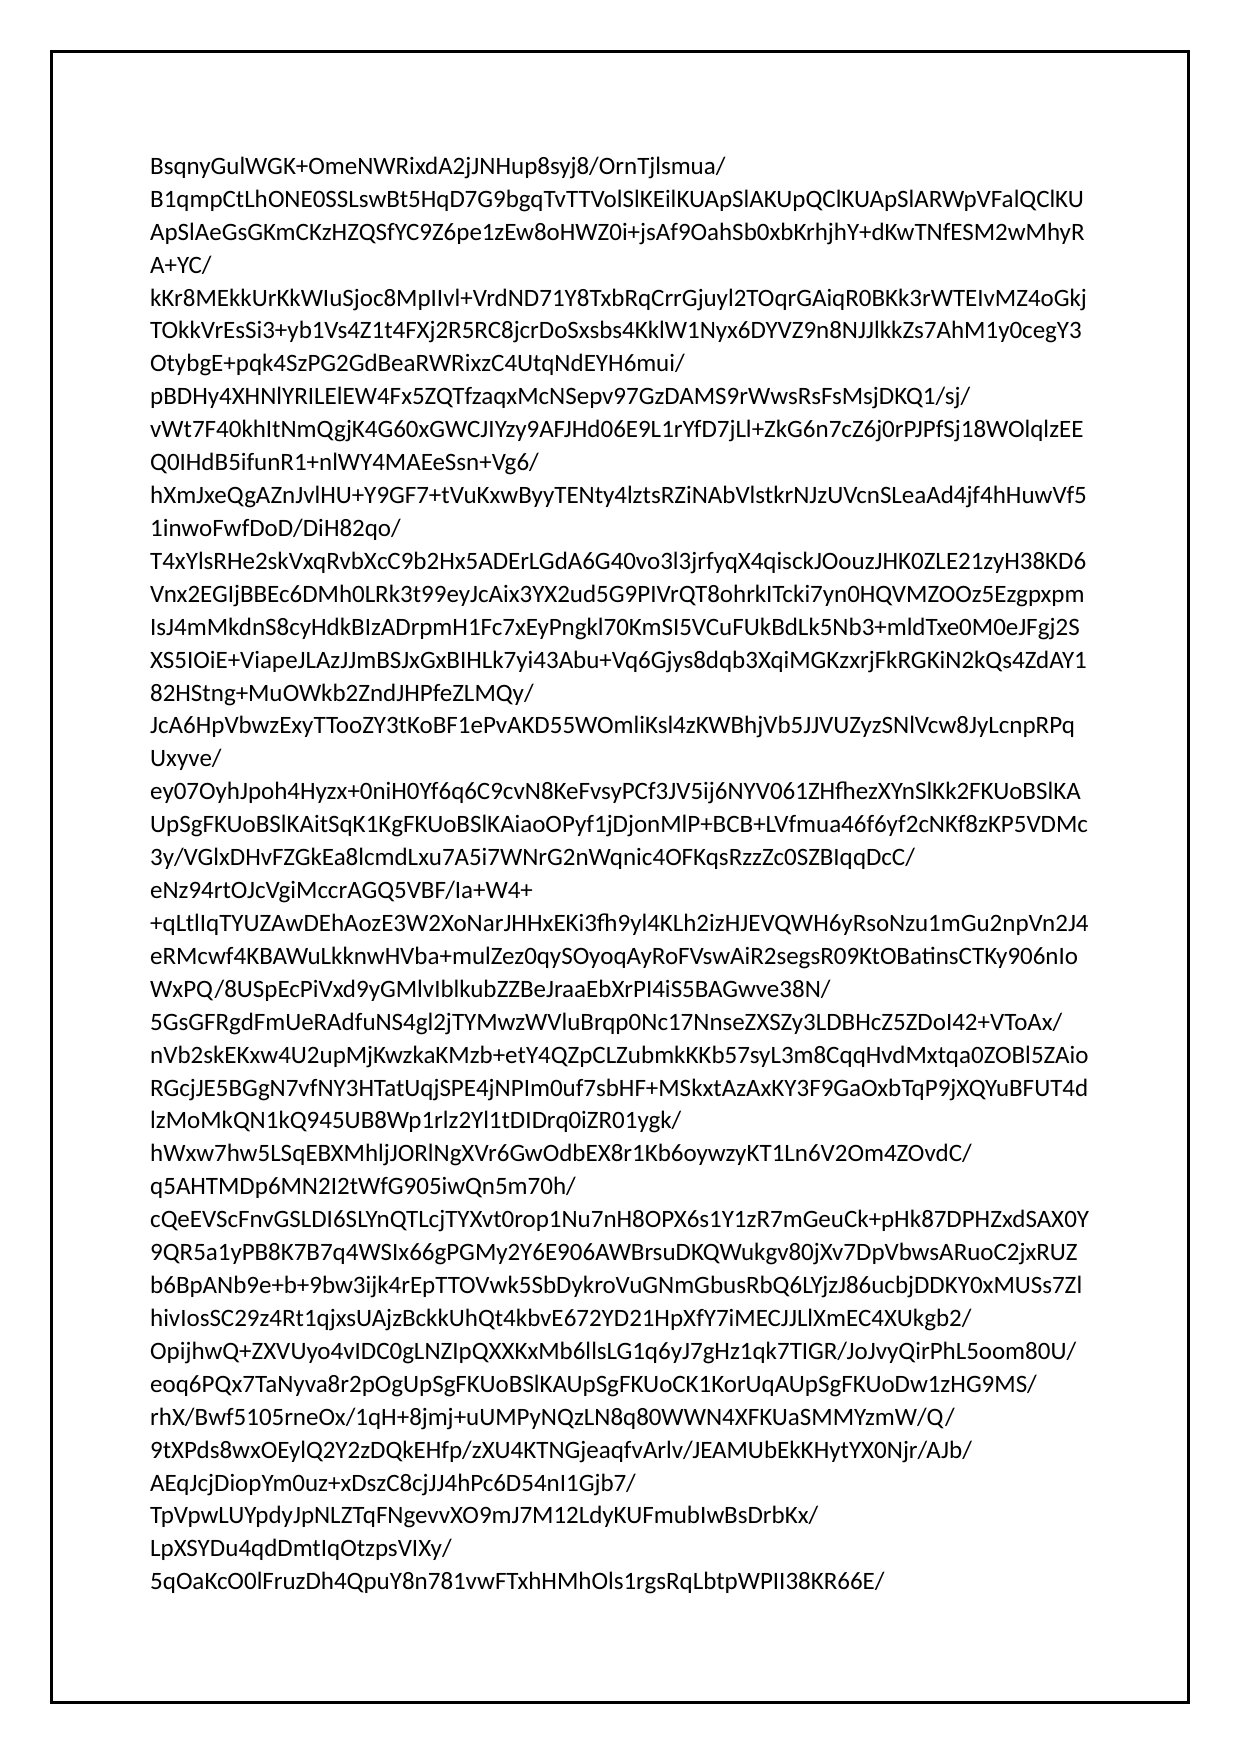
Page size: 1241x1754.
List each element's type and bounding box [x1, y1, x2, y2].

text [150, 150, 1090, 1596]
